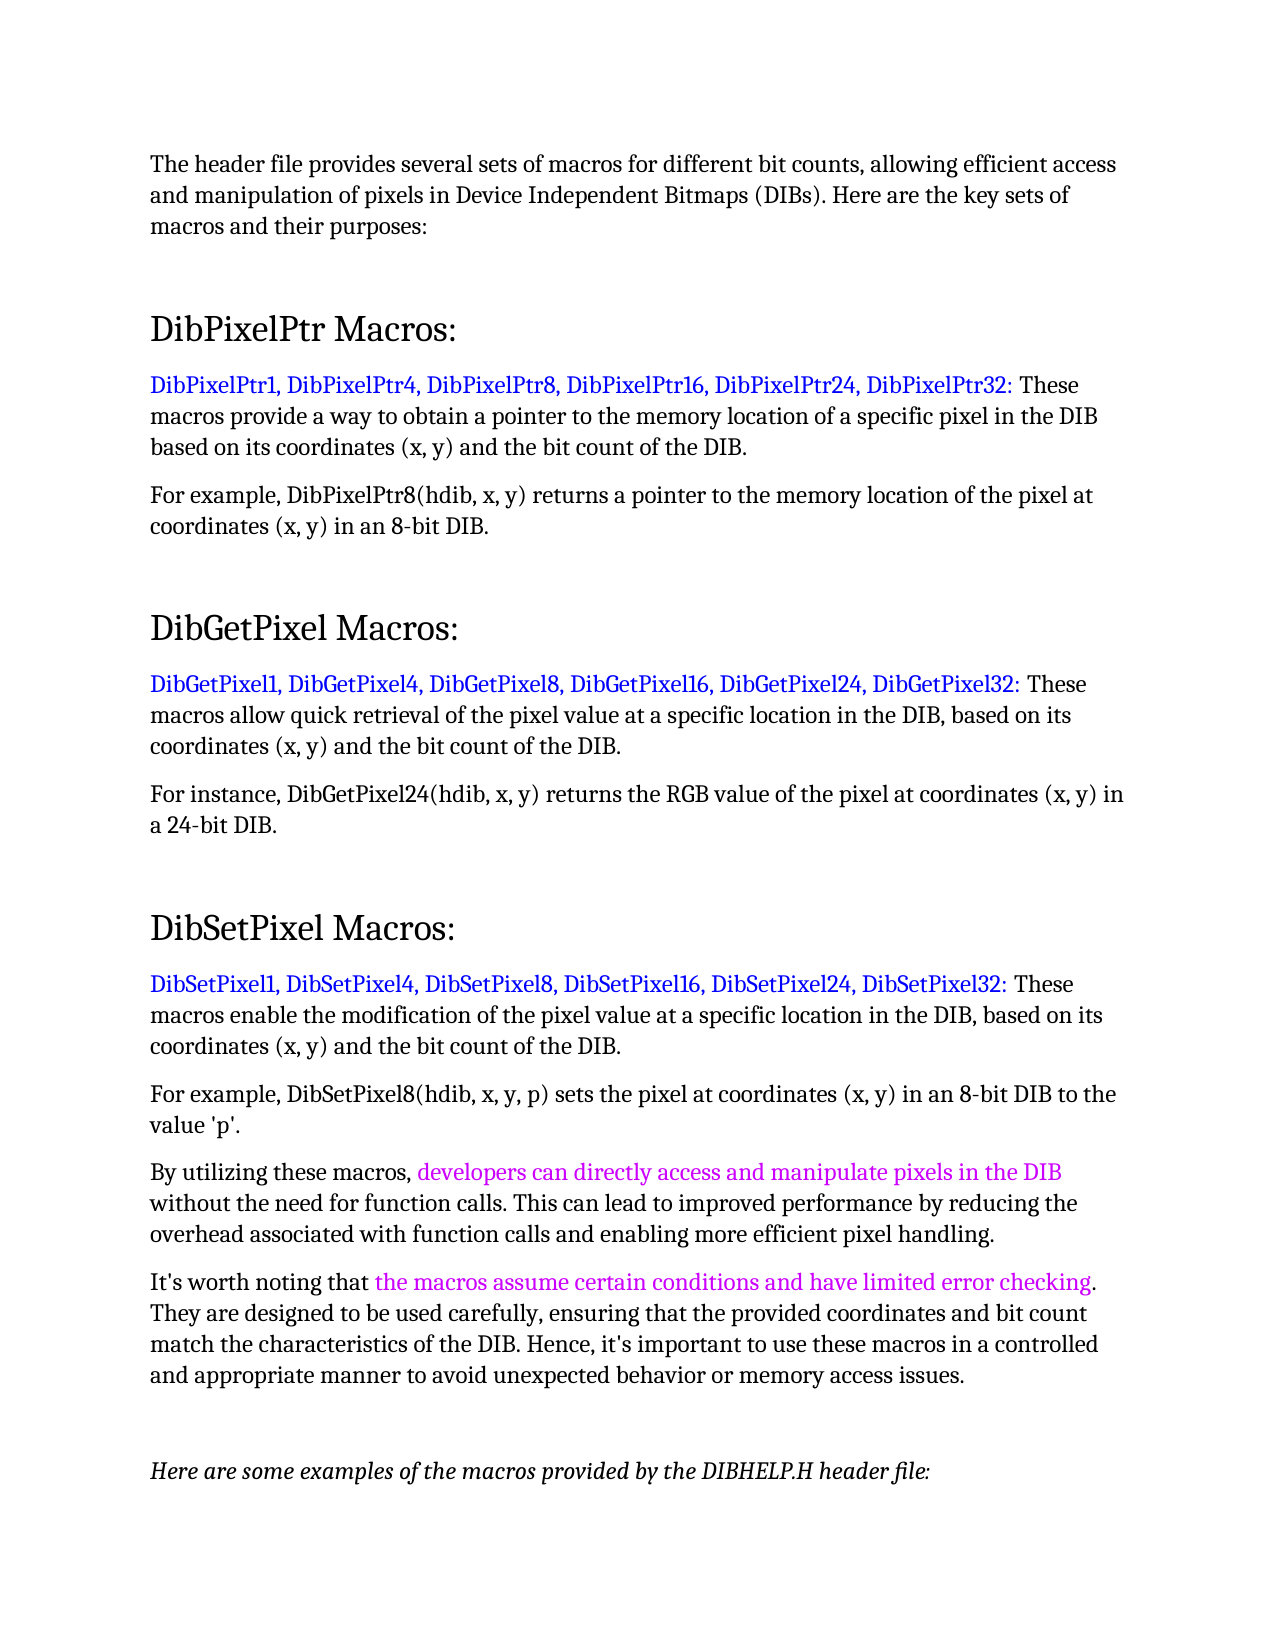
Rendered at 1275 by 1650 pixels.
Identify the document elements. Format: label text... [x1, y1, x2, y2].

text DibGetPixel1, DibGetPixel4, DibGetPixel8, DibGetPixel16, DibGetPixel24, DibGetPixel32: These macros allow quick retrieval of the pixel value at a specific location in the DIB, based on its coordinates (x, y) and the bit count of the DIB. [150, 670, 1125, 761]
text DibGetPixel Macros: [150, 607, 1125, 650]
text By utilizing these macros, developers can directly access and manipulate pixels in the DIB without the need for function calls. This can lead to improved performance by reducing the overhead associated with function calls and enabling more efficient pixel handling. [150, 1158, 1125, 1249]
text DibSetPixel Macros: [150, 906, 1125, 949]
text For example, DibPixelPtr8(hdib, x, y) returns a pointer to the memory location of the pixel at coordinates (x, y) in an 8-bit DIB. [150, 481, 1125, 540]
text For instance, DibGetPixel24(hdib, x, y) returns the RGB value of the pixel at coordinates (x, y) in a 24-bit DIB. [150, 780, 1125, 840]
text DibSetPixel1, DibSetPixel4, DibSetPixel8, DibSetPixel16, DibSetPixel24, DibSetPixel32: These macros enable the modification of the pixel value at a specific location in the DIB, based on its coordinates (x, y) and the bit count of the DIB. [150, 970, 1125, 1061]
text DibPixelPtr1, DibPixelPtr4, DibPixelPtr8, DibPixelPtr16, DibPixelPtr24, DibPixelPtr32: These macros provide a way to obtain a pointer to the memory location of a specific pixel in the DIB based on its coordinates (x, y) and the bit count of the DIB. [150, 371, 1125, 462]
text The header file provides several sets of macros for different bit counts, allowing efficient access and manipulation of pixels in Device Independent Bitmaps (DIBs). Here are the key sets of macros and their purposes: [150, 150, 1125, 241]
text For example, DibSetPixel8(hdib, x, y, p) sets the pixel at coordinates (x, y) in an 8-bit DIB to the value 'p'. [150, 1079, 1125, 1139]
text DibPixelPtr Macros: [150, 307, 1125, 351]
text It's worth noting that the macros assume certain conditions and have limited error checking. They are designed to be used carefully, ensuring that the provided coordinates and bit count match the characteristics of the DIB. Hence, it's important to use these macros in a controlled and appropriate manner to avoid unexpected behavior or memory access issues. [150, 1268, 1125, 1390]
text Here are some examples of the macros provided by the DIBHELP.H header file: [150, 1457, 1125, 1485]
